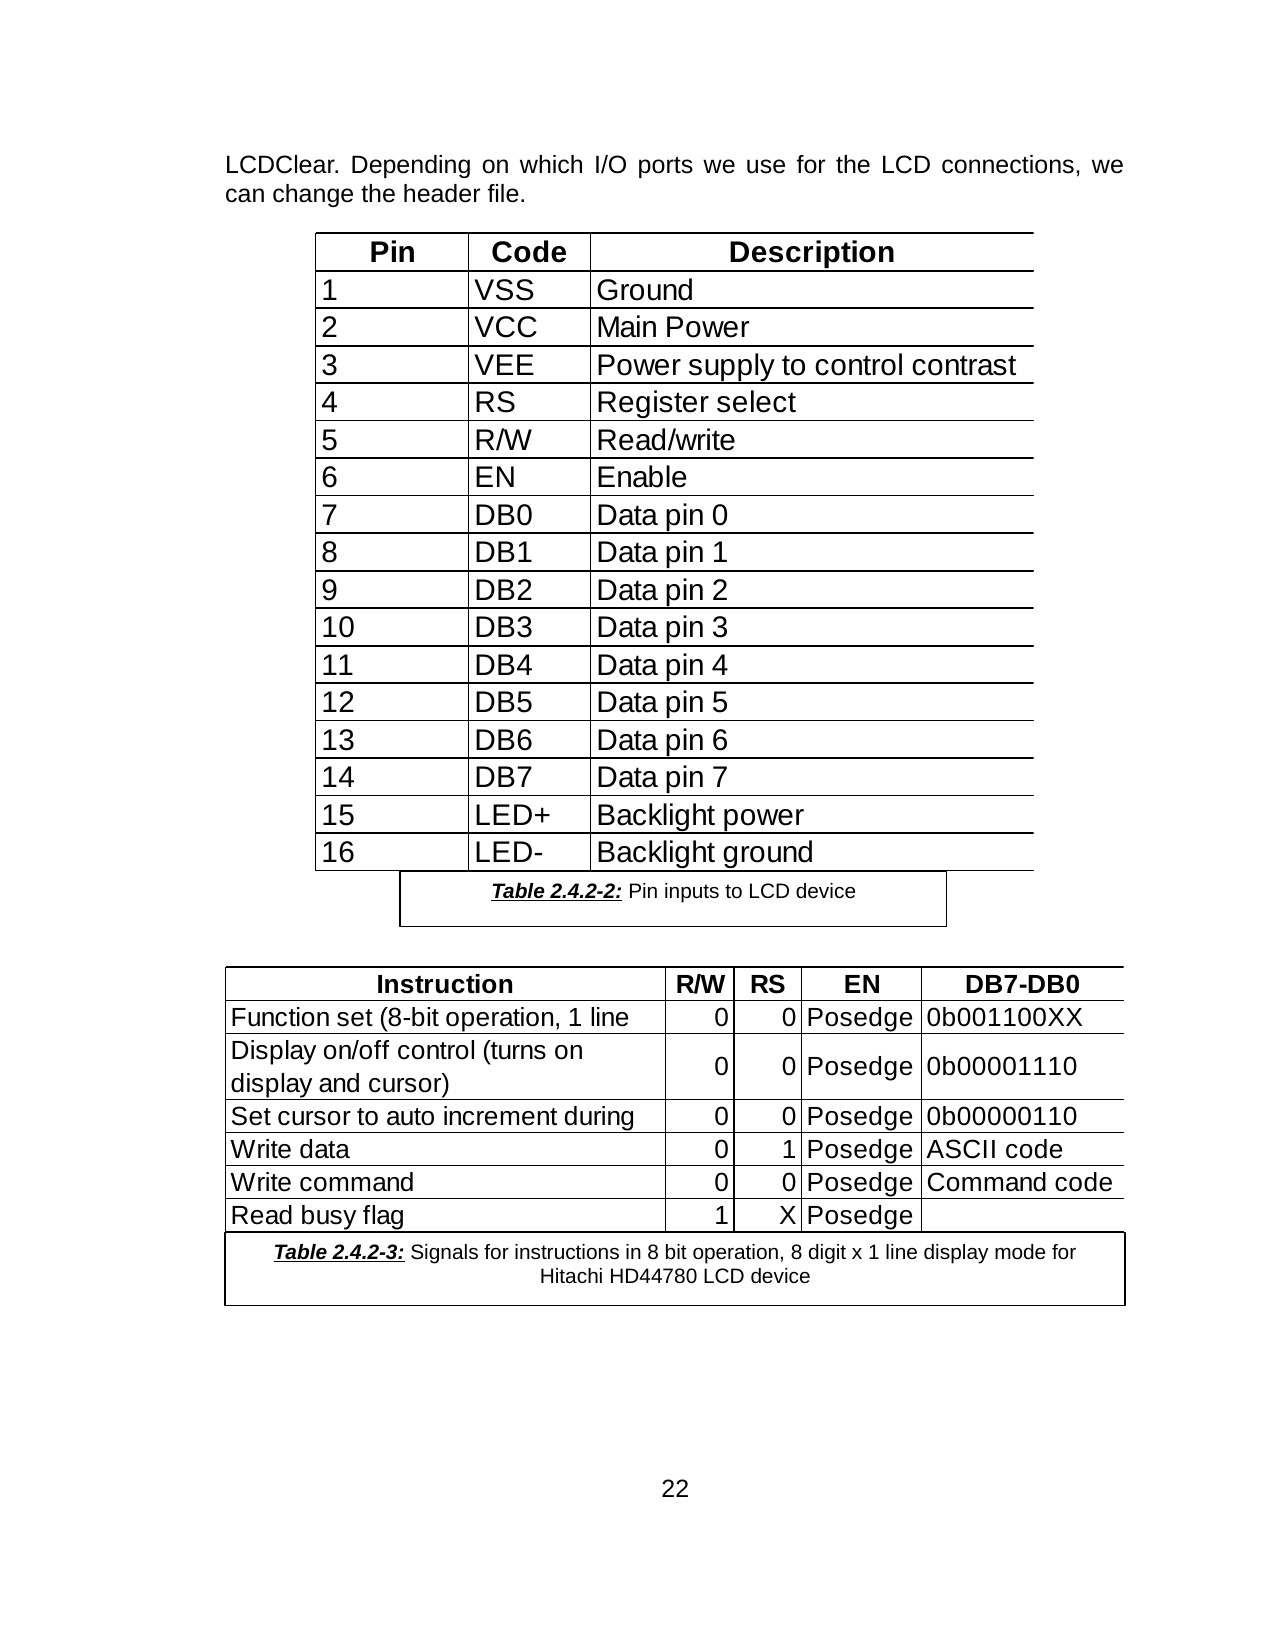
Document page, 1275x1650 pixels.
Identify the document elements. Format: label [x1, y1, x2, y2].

text [225, 150, 1125, 207]
